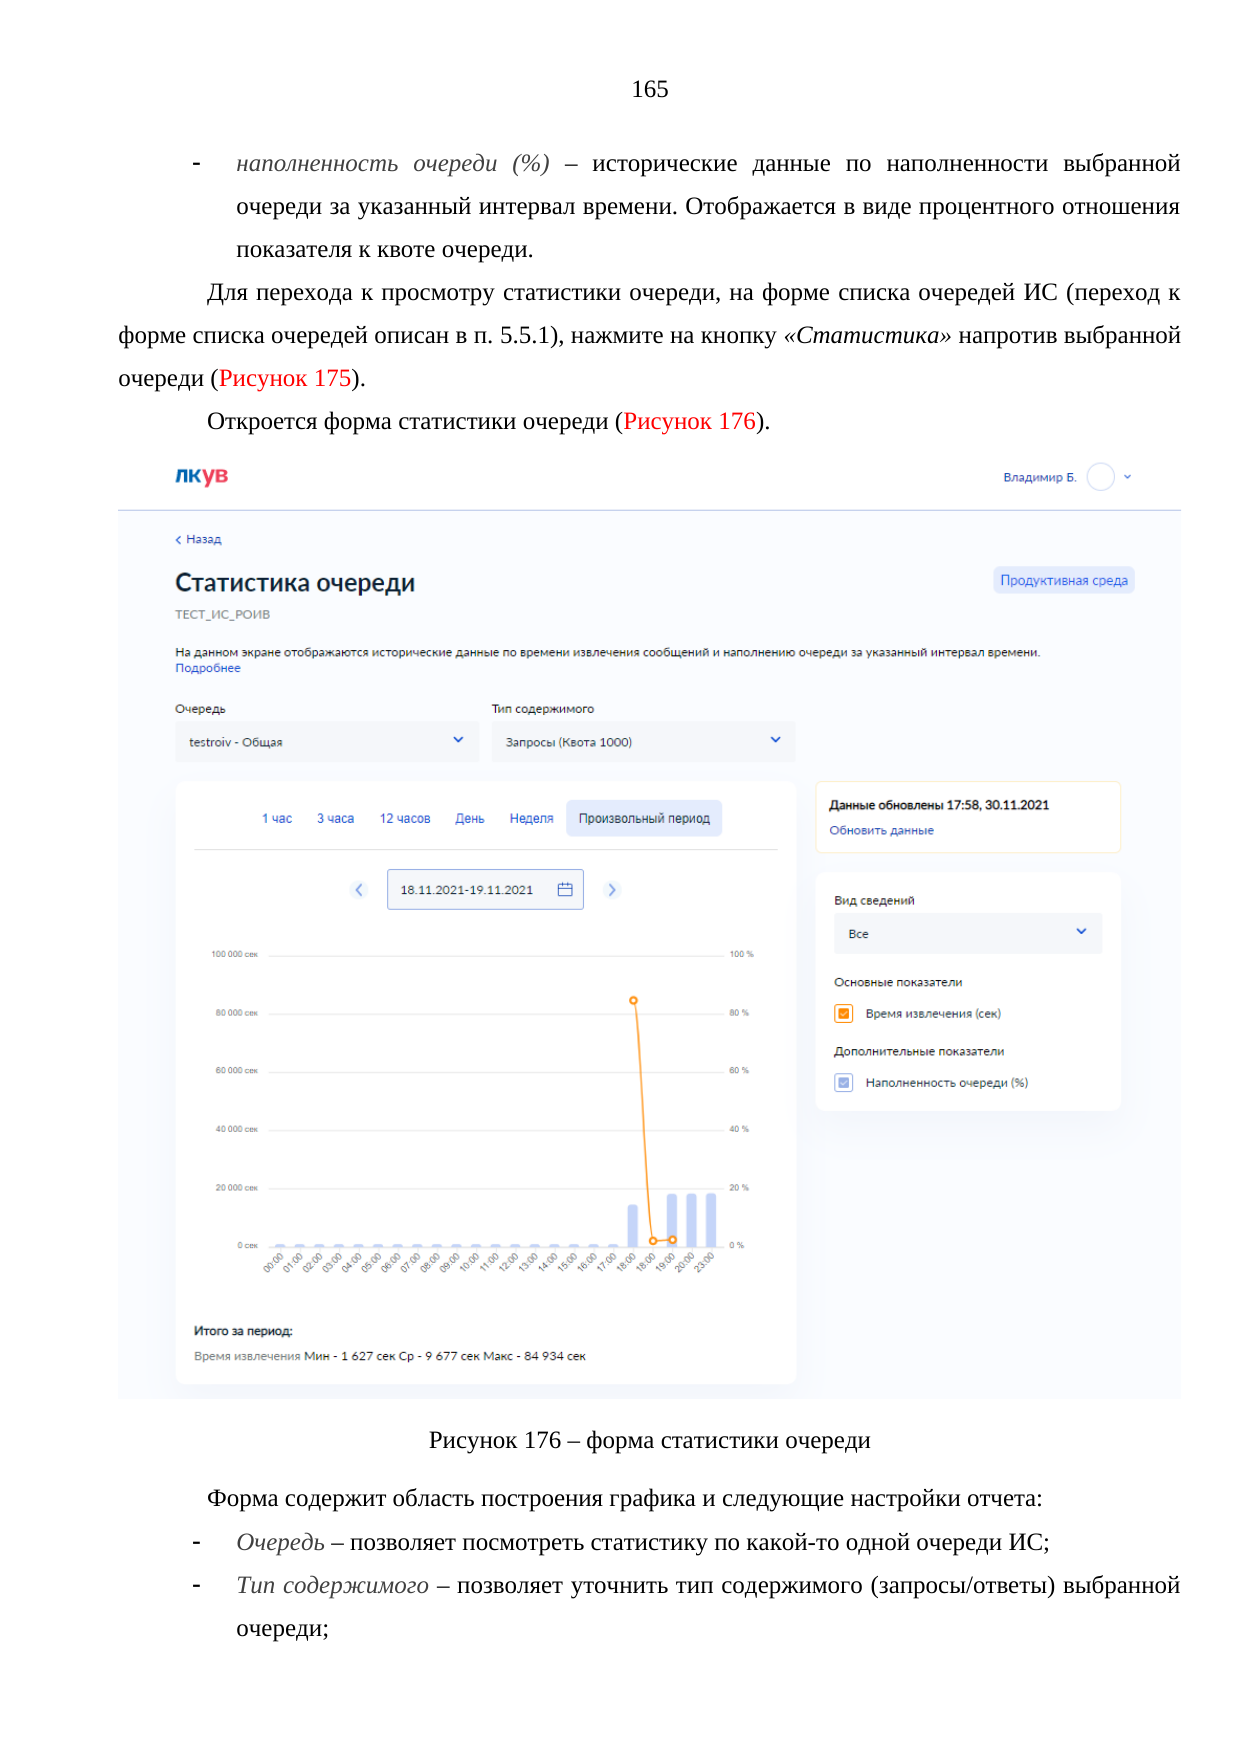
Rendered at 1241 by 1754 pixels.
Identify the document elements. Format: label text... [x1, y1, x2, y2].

text Очередь – позволяет посмотреть статистику по какой-то одной очереди ИС; [192, 1527, 1181, 1555]
text Тип содержимого – позволяет уточнить тип содержимого (запросы/ответы) выбранной очереди; [192, 1570, 1181, 1642]
picture [118, 449, 1182, 1399]
text Для перехода к просмотру статистики очереди, на форме списка очередей ИС (переход к форме списка очередей описан в п. 5.5.1), нажмите на кнопку «Статистика» напротив выбранной очереди (Рисунок 175). [118, 277, 1181, 392]
text Откроется форма статистики очереди (Рисунок 176). [118, 406, 1181, 435]
text Форма содержит область построения графика и следующие настройки отчета: [118, 1483, 1181, 1512]
text наполненность очереди (%) – исторические данные по наполненности выбранной очереди за указанный интервал времени. Отображается в виде процентного отношения показателя к квоте очереди. [192, 148, 1181, 263]
